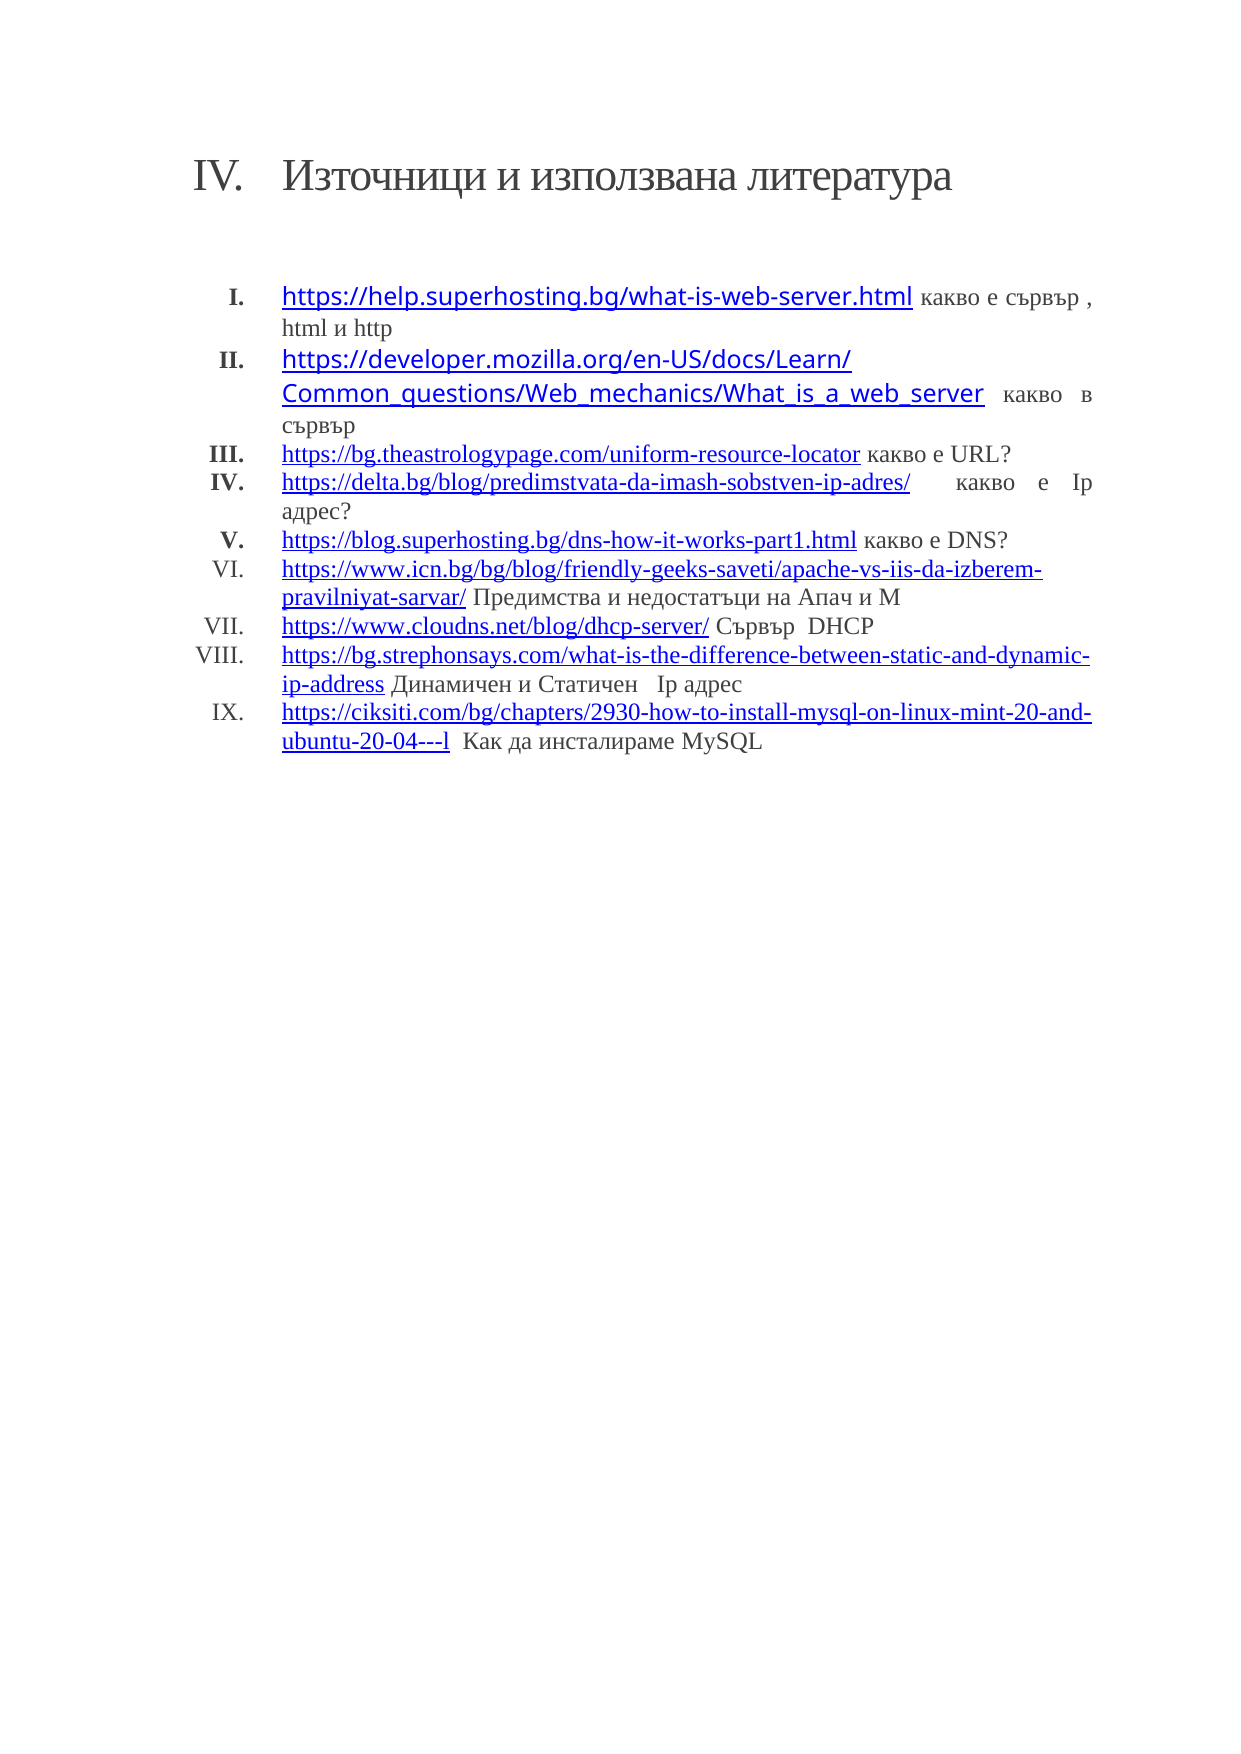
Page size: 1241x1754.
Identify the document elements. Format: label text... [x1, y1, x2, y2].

subtitle Източници и използвана литература [244, 148, 1093, 200]
list https://developer.mozilla.org/en-US/docs/Learn/Common_questions/Web_mechanics/What_is_a_web_server какво в сървър [244, 342, 1093, 439]
list https://delta.bg/blog/predimstvata-da-imash-sobstven-ip-adres/ какво е Ip адрес? [244, 467, 1093, 525]
list https://www.icn.bg/bg/blog/friendly-geeks-saveti/apache-vs-iis-da-izberem-pravilniyat-sarvar/ Предимства и недостатъци на Апач и М [244, 554, 1093, 611]
list https://bg.strephonsays.com/what-is-the-difference-between-static-and-dynamic-ip-address Динамичен и Статичен Ip адрес [244, 640, 1093, 697]
list https://www.cloudns.net/blog/dhcp-server/ Сървър DHCP [244, 611, 1093, 640]
list https://bg.theastrologypage.com/uniform-resource-locator какво е URL? [244, 439, 1093, 467]
list https://help.superhosting.bg/what-is-web-server.html какво е сървър , html и http [244, 279, 1093, 342]
list https://ciksiti.com/bg/chapters/2930-how-to-install-mysql-on-linux-mint-20-and-ubuntu-20-04---l Кaк да инсталираме MySQL [244, 697, 1093, 755]
list https://blog.superhosting.bg/dns-how-it-works-part1.html какво е DNS? [244, 525, 1093, 554]
